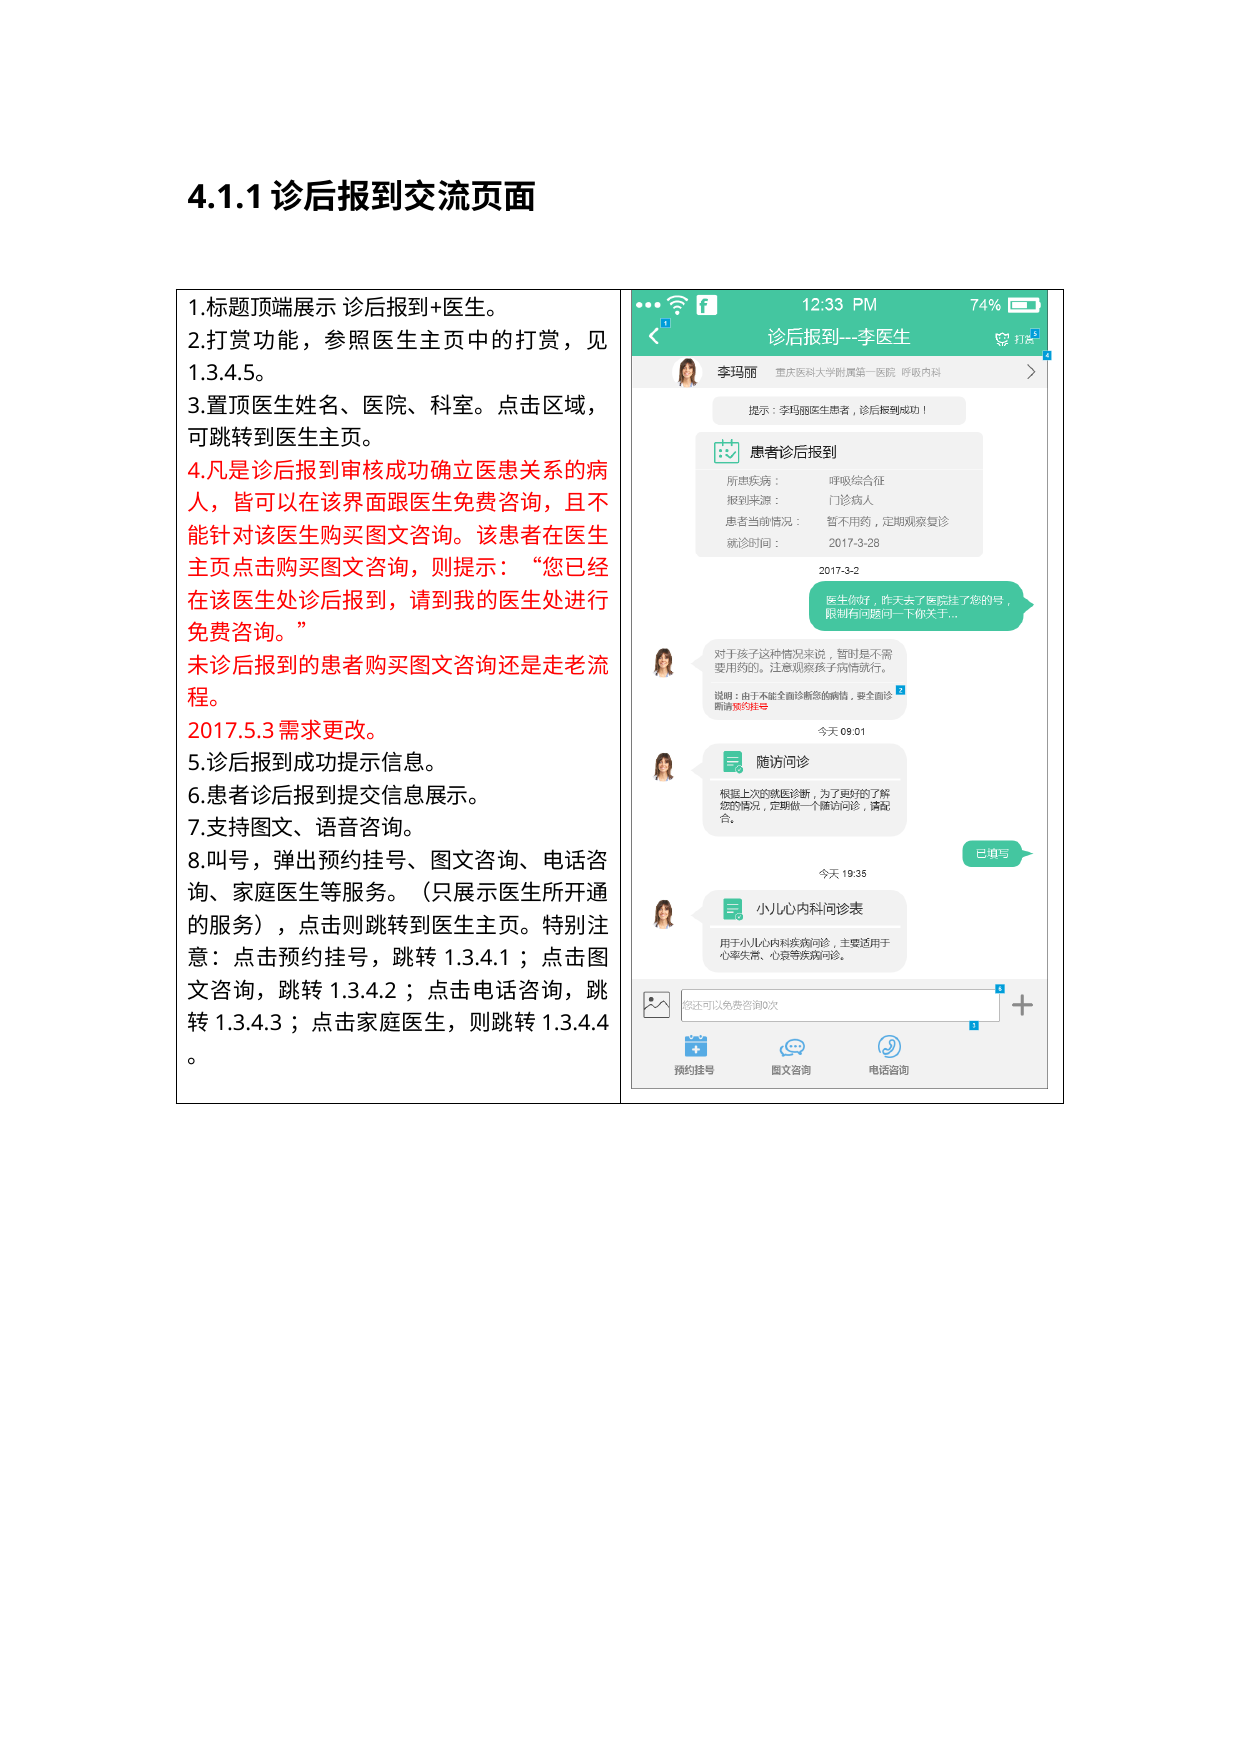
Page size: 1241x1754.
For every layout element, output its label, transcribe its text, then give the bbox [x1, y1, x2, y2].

table_header 标题顶端展示 诊后报到+医生。 打赏功能，参照医生主页中的打赏，见1.3.4.5。 置顶医生姓名、医院、科室。点击区域，可跳转到医生主页。 凡是诊后报到审核成功确立医患关系的病人，皆可以在该界面跟医生免费咨询，且不能针对该医生购买图文咨询。该患者在医生主页点击购买图文咨询，则提示：“您已经在该医生处诊后报到，请到我的医生处进行免费咨询。” 未诊后报到的患者购买图文咨询还是走老流程。 2017.5.3需求更改。 诊后报到成功提示信息。 患者诊后报到提交信息展示。 支持图文、语音咨询。 叫号，弹出预约挂号、图文咨询、电话咨询、家庭医生等服务。（只展示医生所开通的服务），点击则跳转到医生主页。特别注意：点击预约挂号，跳转1.3.4.1 ；点击图文咨询，跳转1.3.4.2 ；点击电话咨询，跳转1.3.4.3 ；点击家庭医生，则跳转1.3.4.4 。 [177, 290, 620, 1102]
picture [631, 290, 1052, 1089]
subtitle 4.1.1诊后报到交流页面 [187, 162, 1053, 227]
table_header [621, 290, 1063, 1102]
